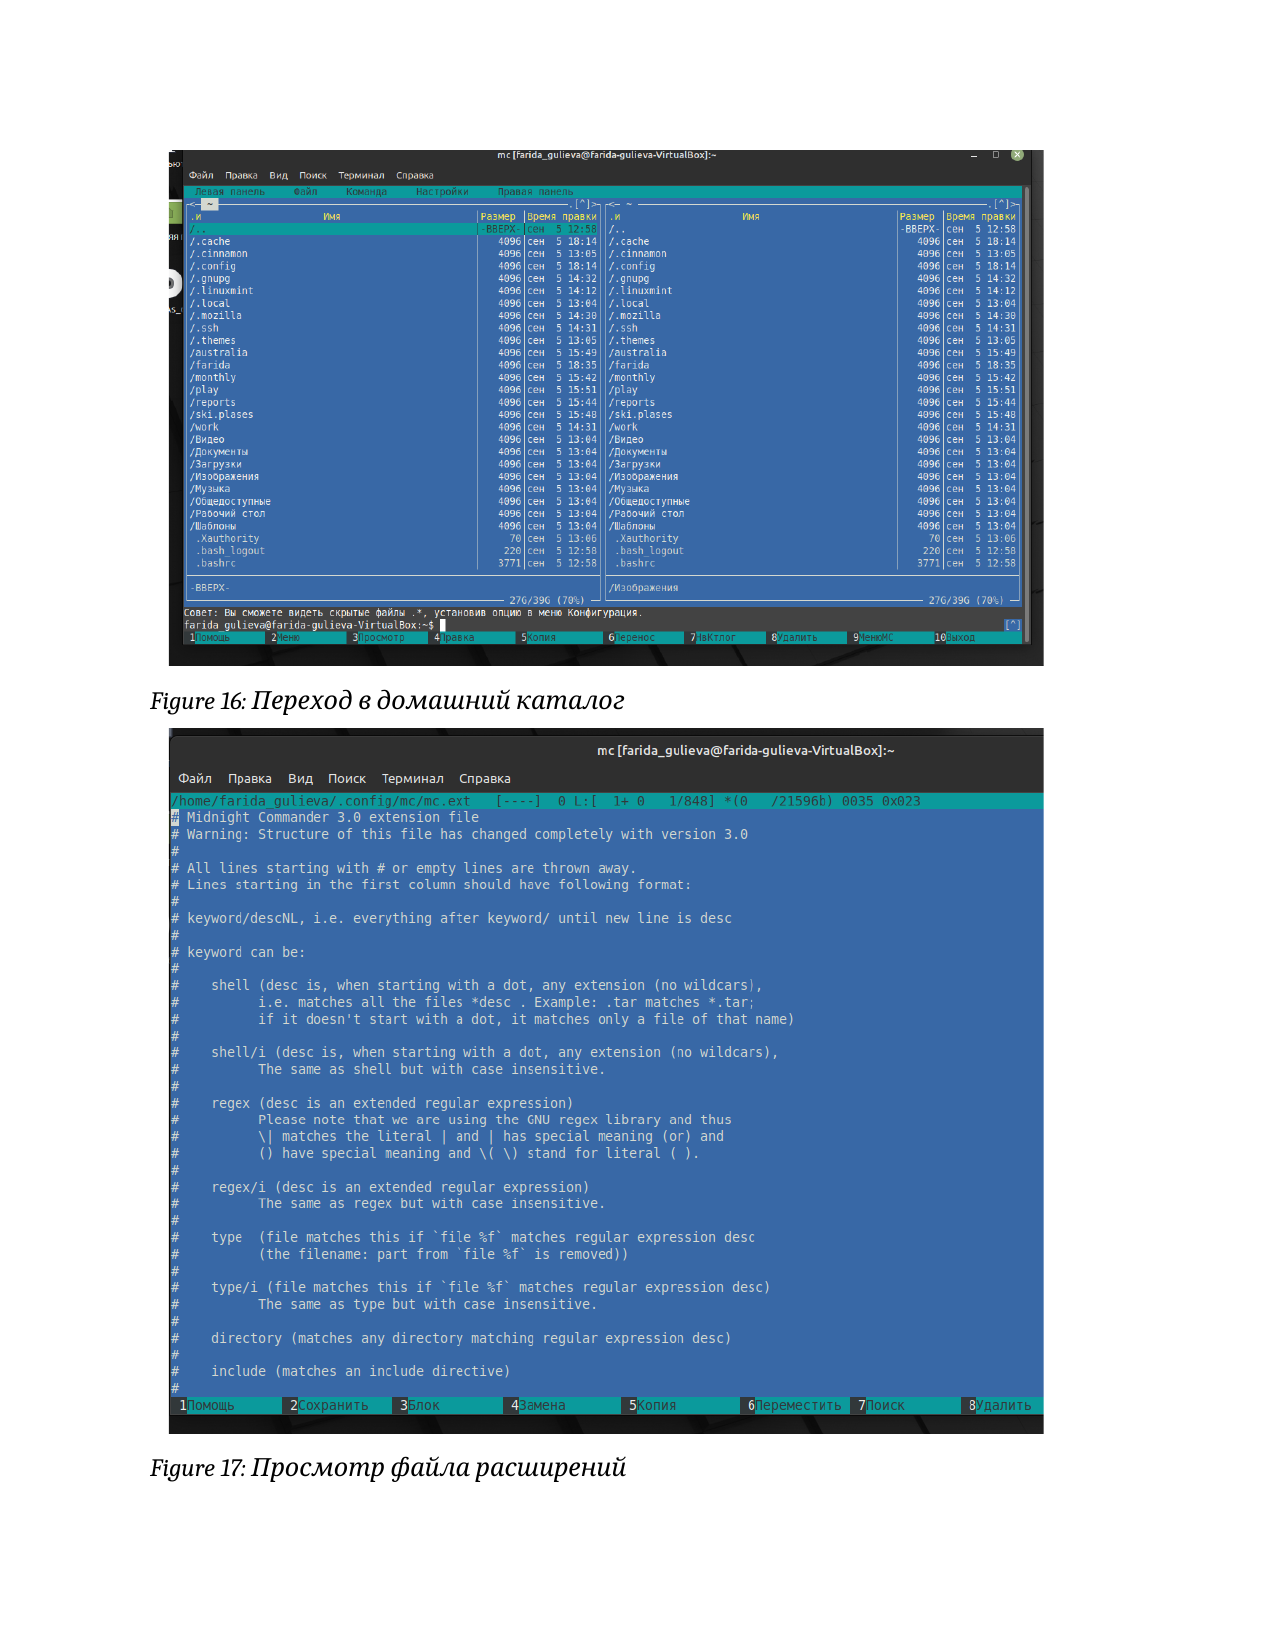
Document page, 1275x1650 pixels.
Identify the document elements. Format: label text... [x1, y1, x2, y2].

picture [168, 150, 1044, 666]
text Figure 16: Переход в домашний каталог [150, 687, 1125, 716]
text Figure 17: Просмотр файла расширений [150, 1454, 1125, 1483]
picture [168, 728, 1044, 1434]
